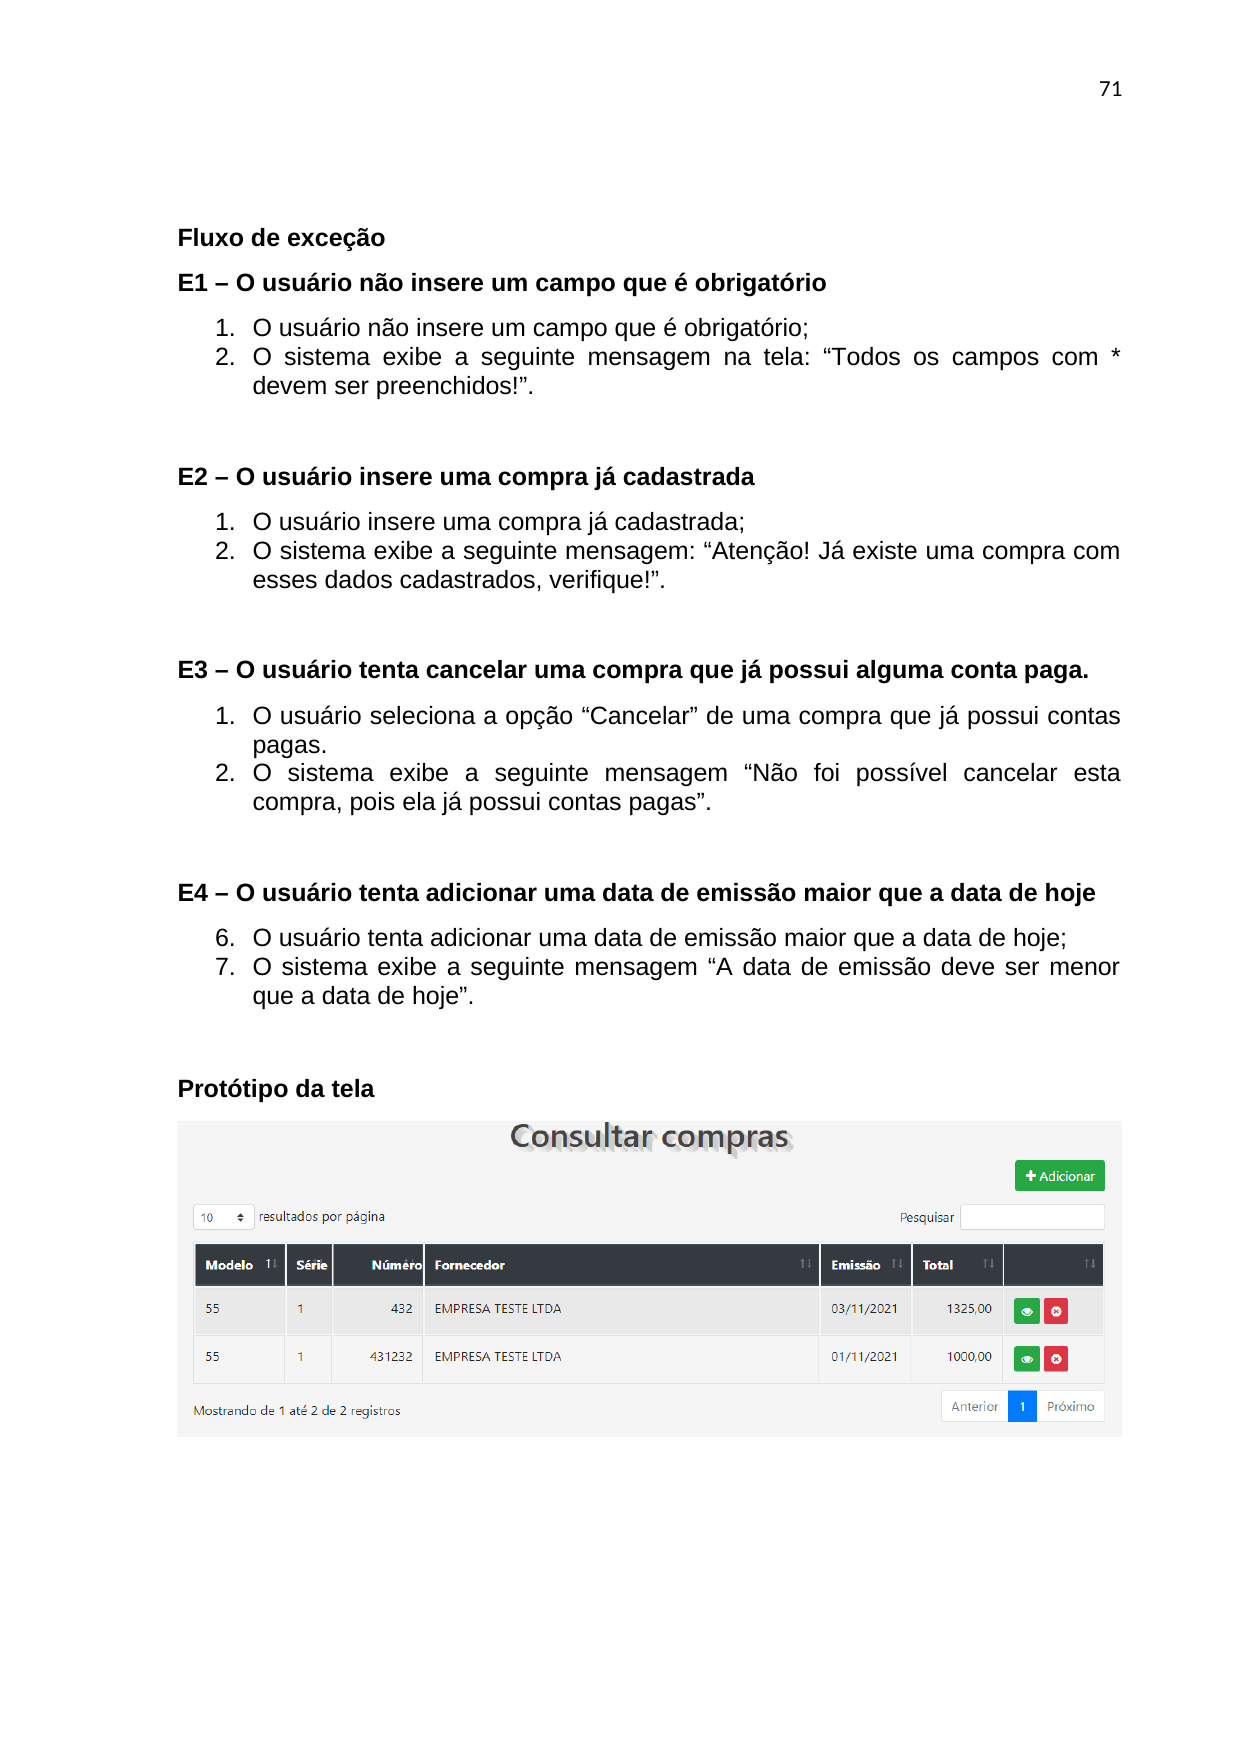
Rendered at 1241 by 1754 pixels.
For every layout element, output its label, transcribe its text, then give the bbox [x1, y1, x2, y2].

text Protótipo da tela [177, 1074, 1122, 1103]
list O usuário seleciona a opção “Cancelar” de uma compra que já possui contas pagas. [215, 701, 1122, 758]
list O sistema exibe a seguinte mensagem na tela: “Todos os campos com * devem ser preenchidos!”. [215, 342, 1122, 400]
picture [177, 1121, 1123, 1437]
text Fluxo de exceção [177, 223, 1122, 251]
text E1 – O usuário não insere um campo que é obrigatório [177, 268, 1122, 297]
list O usuário não insere um campo que é obrigatório; [215, 313, 1122, 342]
text E3 – O usuário tenta cancelar uma compra que já possui alguma conta paga. [177, 656, 1122, 684]
text E2 – O usuário insere uma compra já cadastrada [177, 462, 1122, 491]
text E4 – O usuário tenta adicionar uma data de emissão maior que a data de hoje [177, 878, 1122, 907]
list O sistema exibe a seguinte mensagem “Não foi possível cancelar esta compra, pois ela já possui contas pagas”. [215, 758, 1122, 816]
list O sistema exibe a seguinte mensagem: “Atenção! Já existe uma compra com esses dados cadastrados, verifique!”. [215, 536, 1122, 593]
list O sistema exibe a seguinte mensagem “A data de emissão deve ser menor que a data de hoje”. [215, 952, 1122, 1010]
list O usuário tenta adicionar uma data de emissão maior que a data de hoje; [215, 923, 1122, 952]
list O usuário insere uma compra já cadastrada; [215, 507, 1122, 536]
